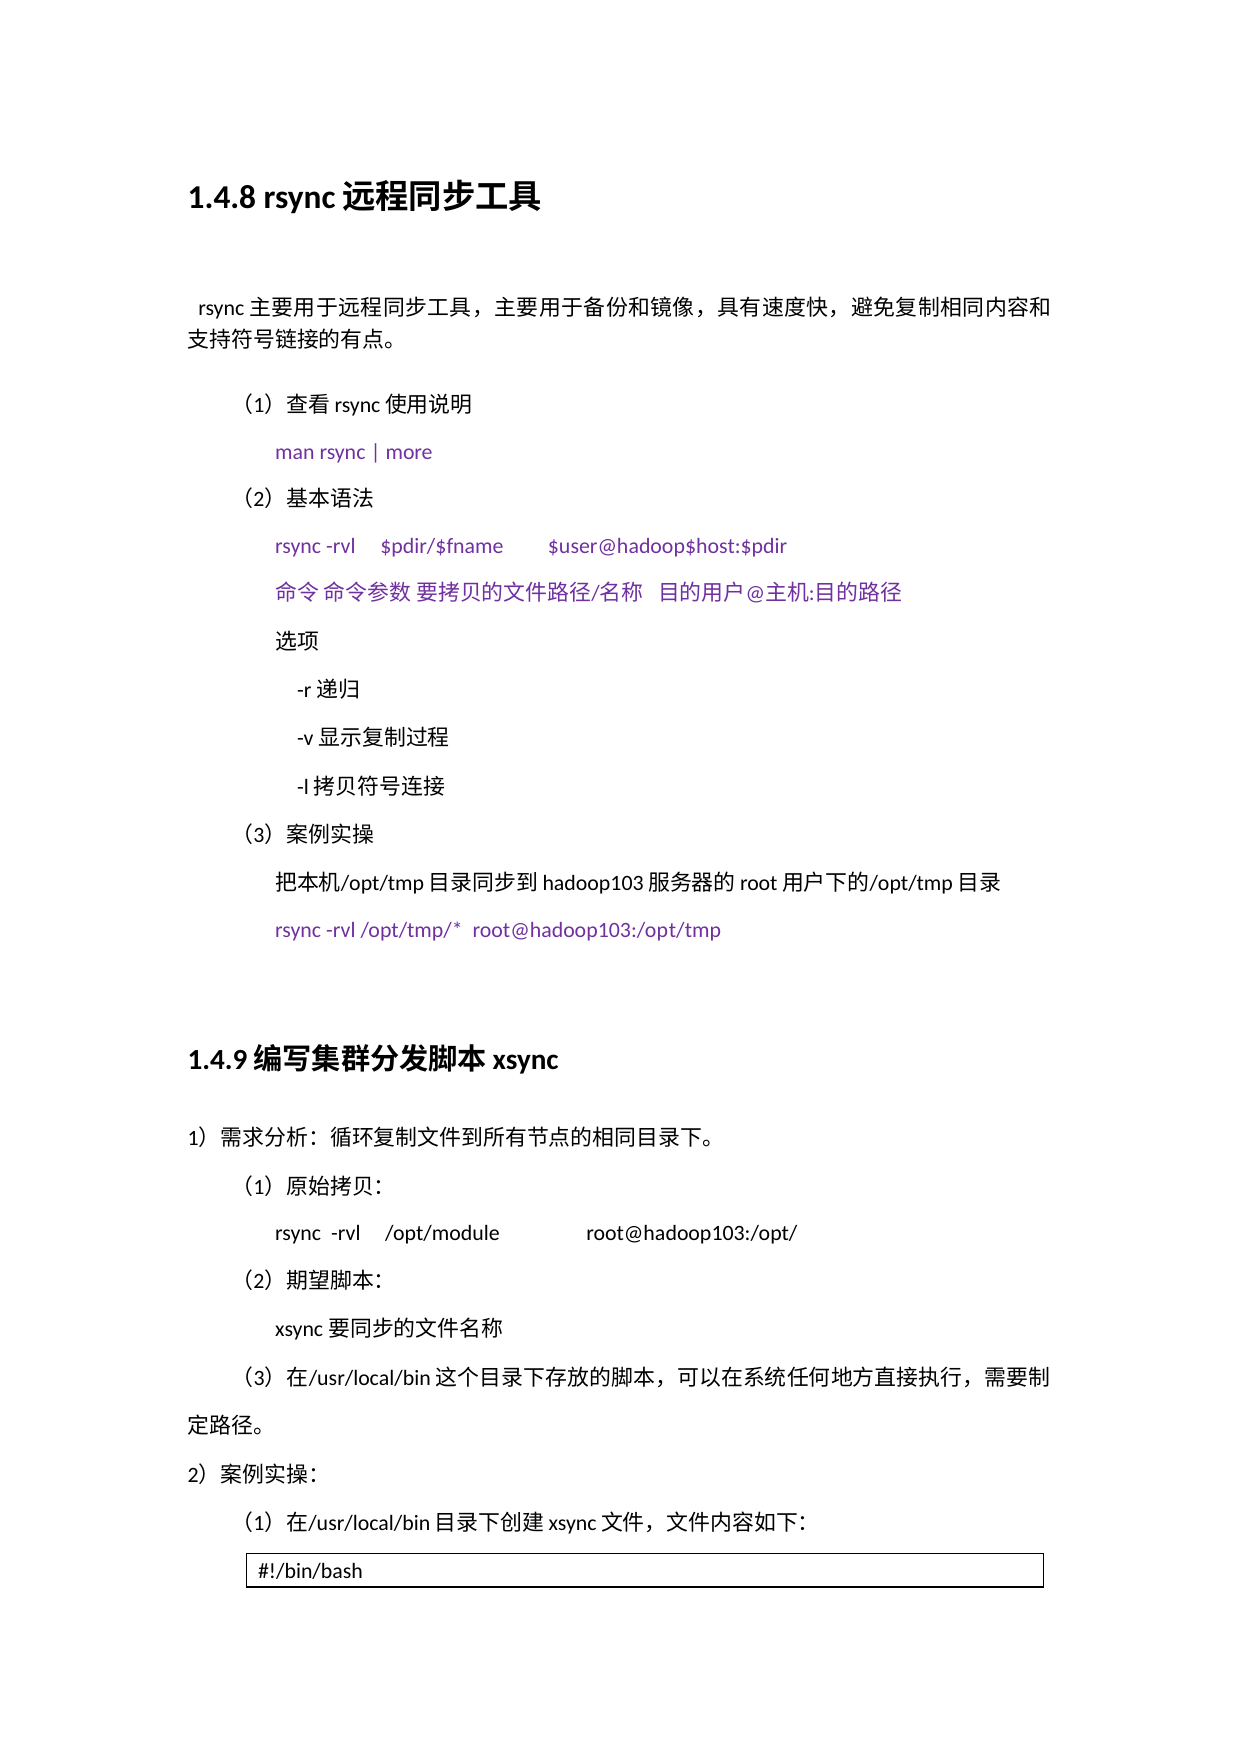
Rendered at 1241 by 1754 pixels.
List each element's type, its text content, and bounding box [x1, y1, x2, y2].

text man rsync | more [231, 435, 1053, 467]
text （1）在/usr/local/bin目录下创建xsync文件，文件内容如下： [187, 1504, 1053, 1537]
text rsync -rvl /opt/module root@hadoop103:/opt/ [231, 1217, 1053, 1249]
text 选项 [187, 623, 1053, 656]
text 把本机/opt/tmp目录同步到hadoop103服务器的root用户下的/opt/tmp目录 [187, 865, 1053, 897]
text （2）期望脚本： [187, 1262, 1053, 1295]
text （3）案例实操 [187, 817, 1053, 849]
text xsync 要同步的文件名称 [231, 1311, 1053, 1343]
text 1）需求分析：循环复制文件到所有节点的相同目录下。 [187, 1120, 1053, 1152]
subtitle 1.4.8 rsync远程同步工具 [187, 162, 1053, 227]
text -l 拷贝符号连接 [297, 768, 1053, 801]
subtitle 1.4.9编写集群分发脚本xsync [187, 1024, 1053, 1089]
text （3）在/usr/local/bin这个目录下存放的脚本，可以在系统任何地方直接执行，需要制定路径。 [187, 1359, 1053, 1440]
text （1）查看rsync使用说明 [187, 387, 1053, 419]
text （2）基本语法 [187, 481, 1053, 513]
text -r 递归 [297, 672, 1053, 704]
text rsync -rvl /opt/tmp/* root@hadoop103:/op t/tmp [187, 913, 1053, 946]
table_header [247, 1554, 1043, 1586]
text rsync -rvl $pdir/$fname $user@hadoop$host:$pdir [231, 529, 1053, 562]
text 2）案例实操： [187, 1456, 1053, 1489]
text -v 显示复制过程 [297, 720, 1053, 752]
text rsync主要用于远程同步工具，主要用于备份和镜像，具有速度快，避免复制相同内容和支持符号链接的有点。 [187, 289, 1053, 354]
text 命令 命令参数 要拷贝的文件路径/名称 目的用户@主机:目的路径 [187, 575, 1053, 607]
text （1）原始拷贝： [187, 1168, 1053, 1201]
